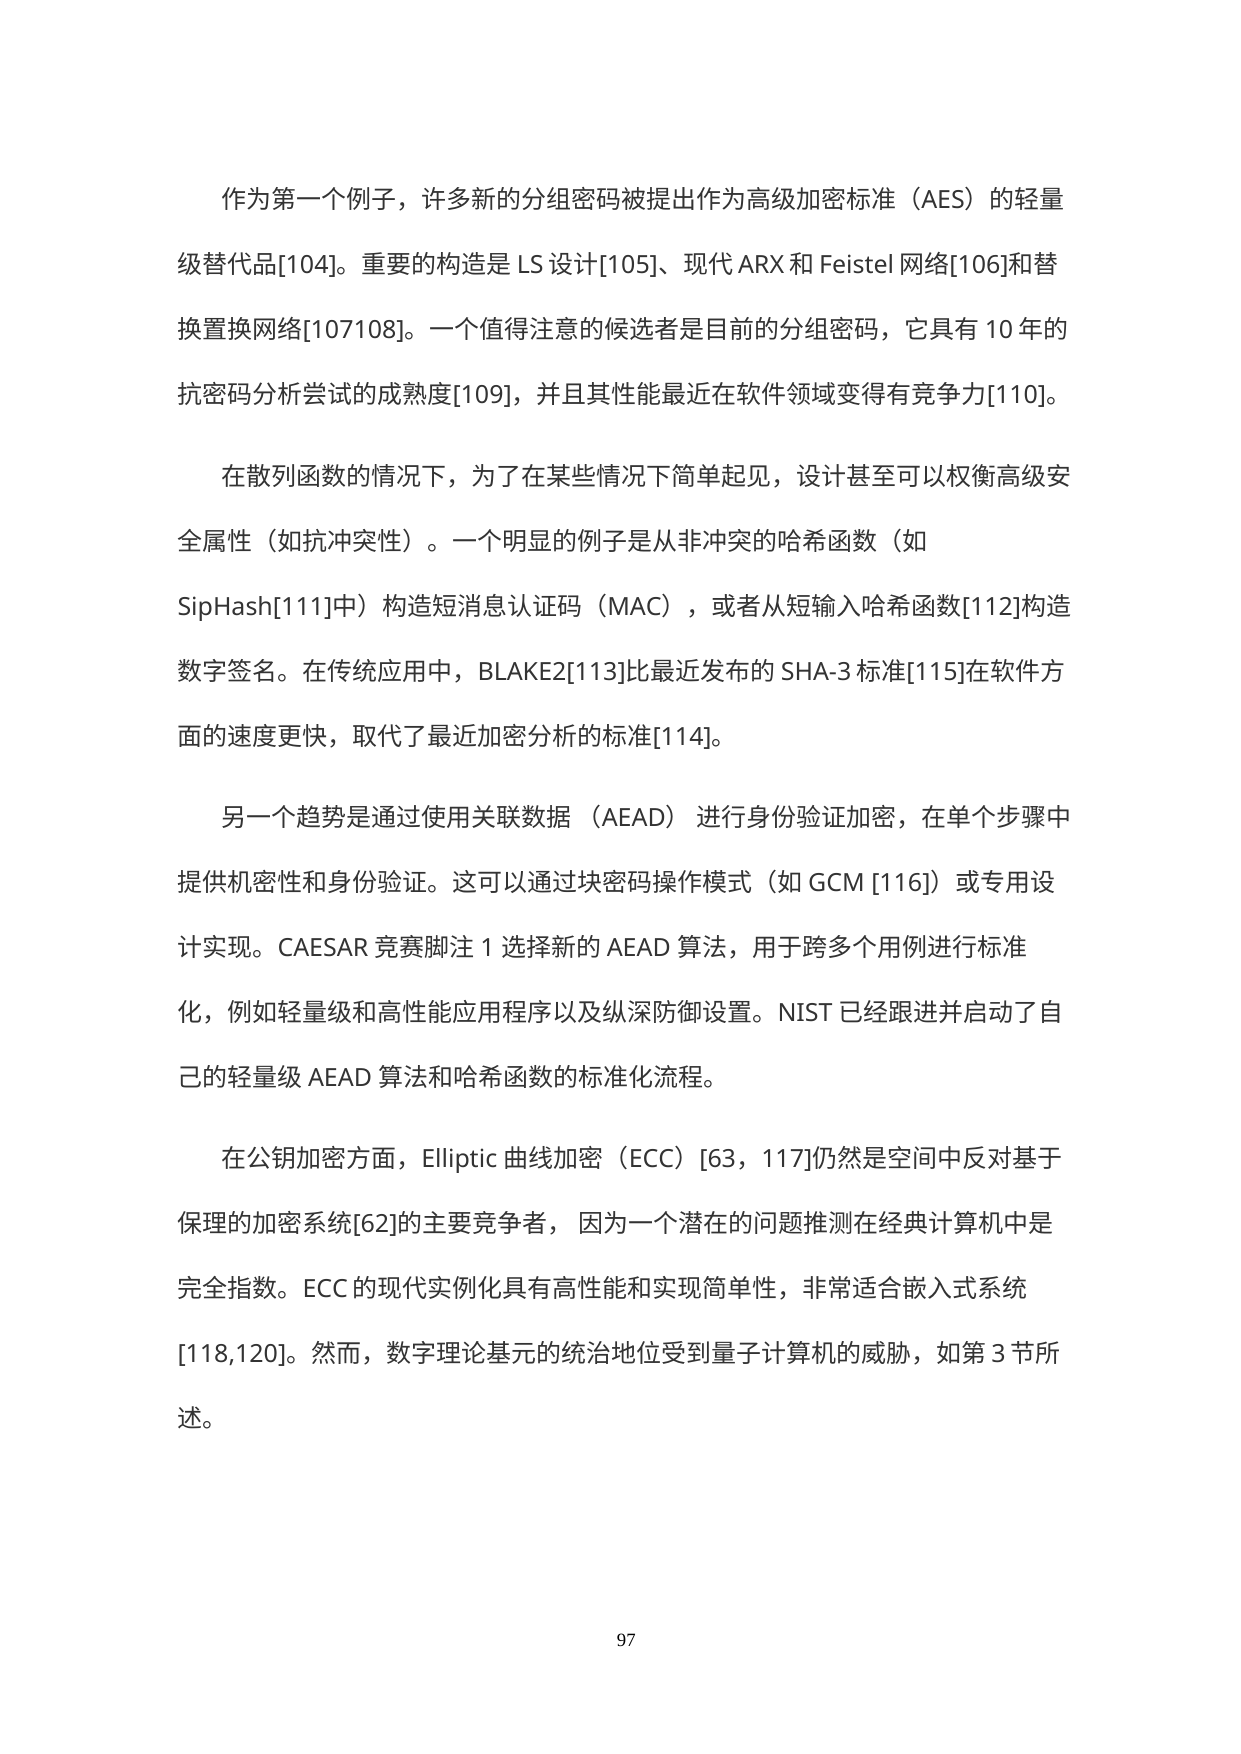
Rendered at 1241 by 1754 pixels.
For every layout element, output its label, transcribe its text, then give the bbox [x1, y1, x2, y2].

list 另一个趋势是通过使用关联数据 （AEAD） 进行身份验证加密，在单个步骤中提供机密性和身份验证。这可以通过块密码操作模式（如 GCM [116]）或专用设计实现。CAESAR 竞赛脚注 1 选择新的 AEAD 算法，用于跨多个用例进行标准化，例如轻量级和高性能应用程序以及纵深防御设置。NIST 已经跟进并启动了自己的轻量级 AEAD 算法和哈希函数的标准化流程。 [177, 783, 1075, 1108]
list 在公钥加密方面，Elliptic 曲线加密（ECC）[63，117]仍然是空间中反对基于保理的加密系统[62]的主要竞争者， 因为一个潜在的问题推测在经典计算机中是完全指数。ECC的现代实例化具有高性能和实现简单性，非常适合嵌入式系统 [118,120]。然而，数字理论基元的统治地位受到量子计算机的威胁，如第3节所述。 [177, 1124, 1075, 1449]
list 作为第一个例子，许多新的分组密码被提出作为高级加密标准（AES）的轻量级替代品[104]。重要的构造是LS设计[105]、现代ARX和Feistel网络[106]和替换置换网络[107108]。一个值得注意的候选者是目前的分组密码，它具有10年的抗密码分析尝试的成熟度[109]，并且其性能最近在软件领域变得有竞争力[110]。 [177, 165, 1075, 425]
list 在散列函数的情况下，为了在某些情况下简单起见，设计甚至可以权衡高级安全属性（如抗冲突性）。一个明显的例子是从非冲突的哈希函数（如SipHash[111]中）构造短消息认证码（MAC），或者从短输入哈希函数[112]构造数字签名。在传统应用中，BLAKE2[113]比最近发布的SHA-3标准[115]在软件方面的速度更快，取代了最近加密分析的标准[114]。 [177, 442, 1075, 767]
